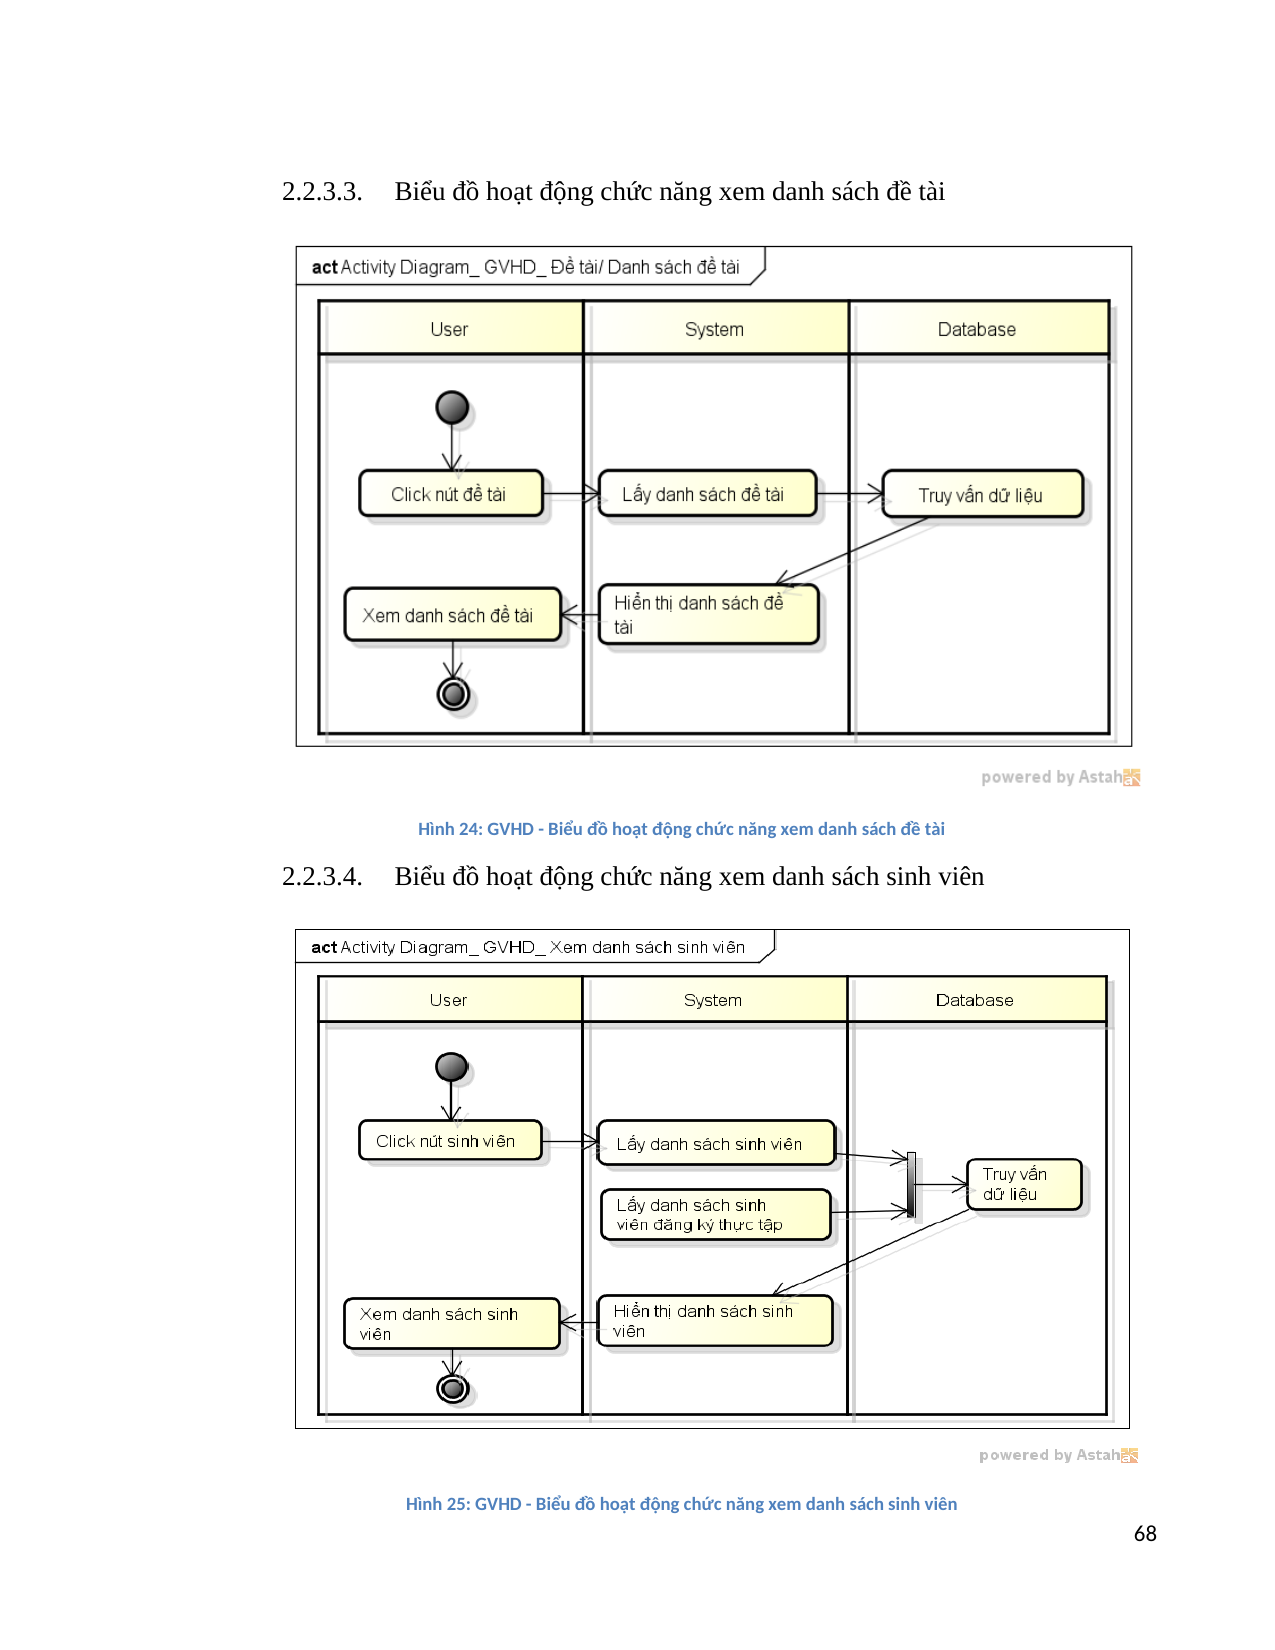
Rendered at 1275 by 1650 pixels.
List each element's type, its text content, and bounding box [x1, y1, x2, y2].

picture [281, 231, 1146, 792]
text Hình 24: GVHD - Biểu đồ hoạt động chức năng xem danh sách đề tài [207, 817, 1157, 840]
text Hình 25: GVHD - Biểu đồ hoạt động chức năng xem danh sách sinh viên [207, 1492, 1157, 1515]
picture [281, 917, 1144, 1467]
list Biểu đồ hoạt động chức năng xem danh sách sinh viên [282, 861, 1157, 892]
list Biểu đồ hoạt động chức năng xem danh sách đề tài [282, 175, 1157, 206]
